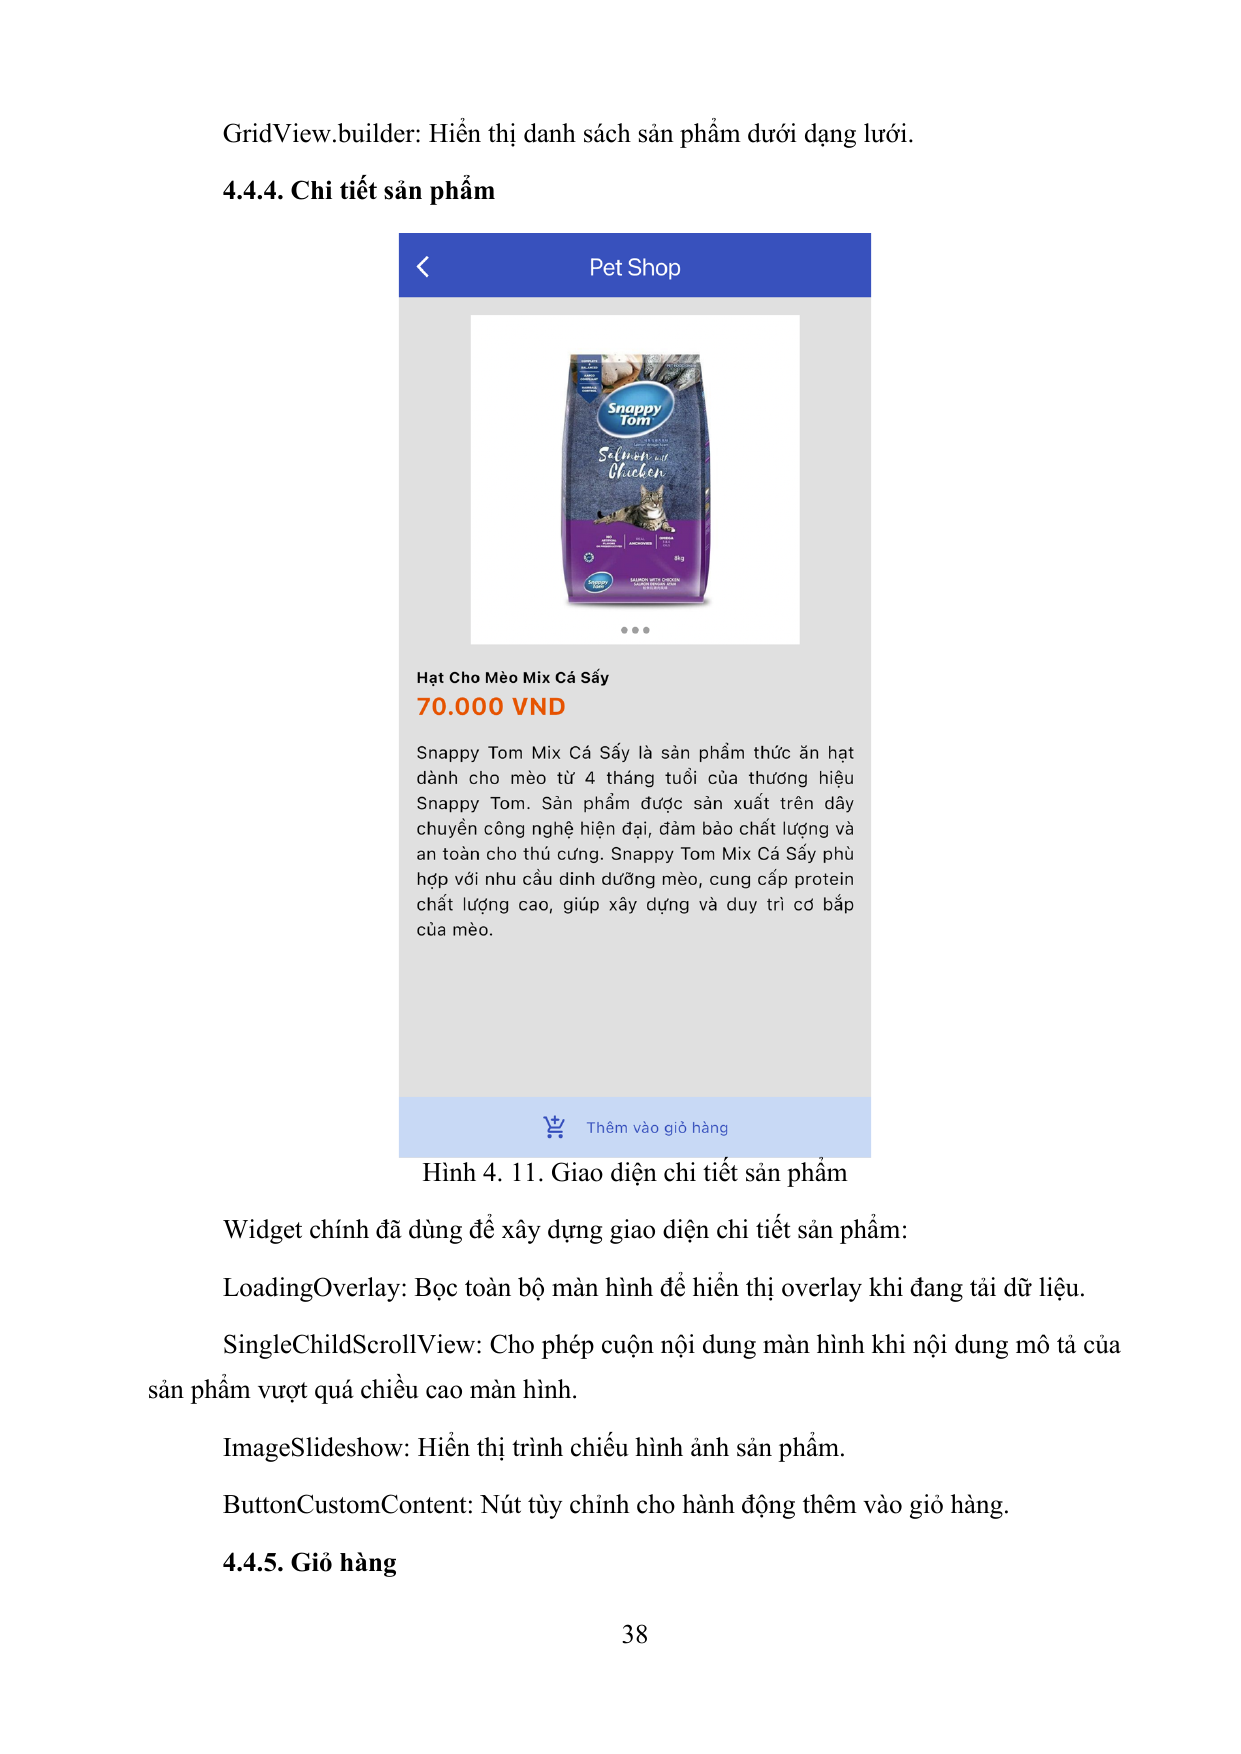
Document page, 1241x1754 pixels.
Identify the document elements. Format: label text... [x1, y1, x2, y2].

text Hình 4. 11. Giao diện chi tiết sản phẩm [148, 1157, 1122, 1187]
text ButtonCustomContent: Nút tùy chỉnh cho hành động thêm vào giỏ hàng. [148, 1490, 1122, 1520]
text SingleChildScrollView: Cho phép cuộn nội dung màn hình khi nội dung mô tả của sản phẩm vượt quá chiều cao màn hình. [148, 1330, 1122, 1405]
text GridView.builder: Hiển thị danh sách sản phẩm dưới dạng lưới. [148, 118, 1122, 148]
text ImageSlideshow: Hiển thị trình chiếu hình ảnh sản phẩm. [148, 1432, 1122, 1462]
text Widget chính đã dùng để xây dựng giao diện chi tiết sản phẩm: [148, 1215, 1122, 1245]
text LoadingOverlay: Bọc toàn bộ màn hình để hiển thị overlay khi đang tải dữ liệu. [148, 1272, 1122, 1302]
text Chi tiết sản phẩm [223, 176, 1122, 206]
text Giỏ hàng [223, 1547, 1122, 1577]
picture [398, 233, 872, 1158]
